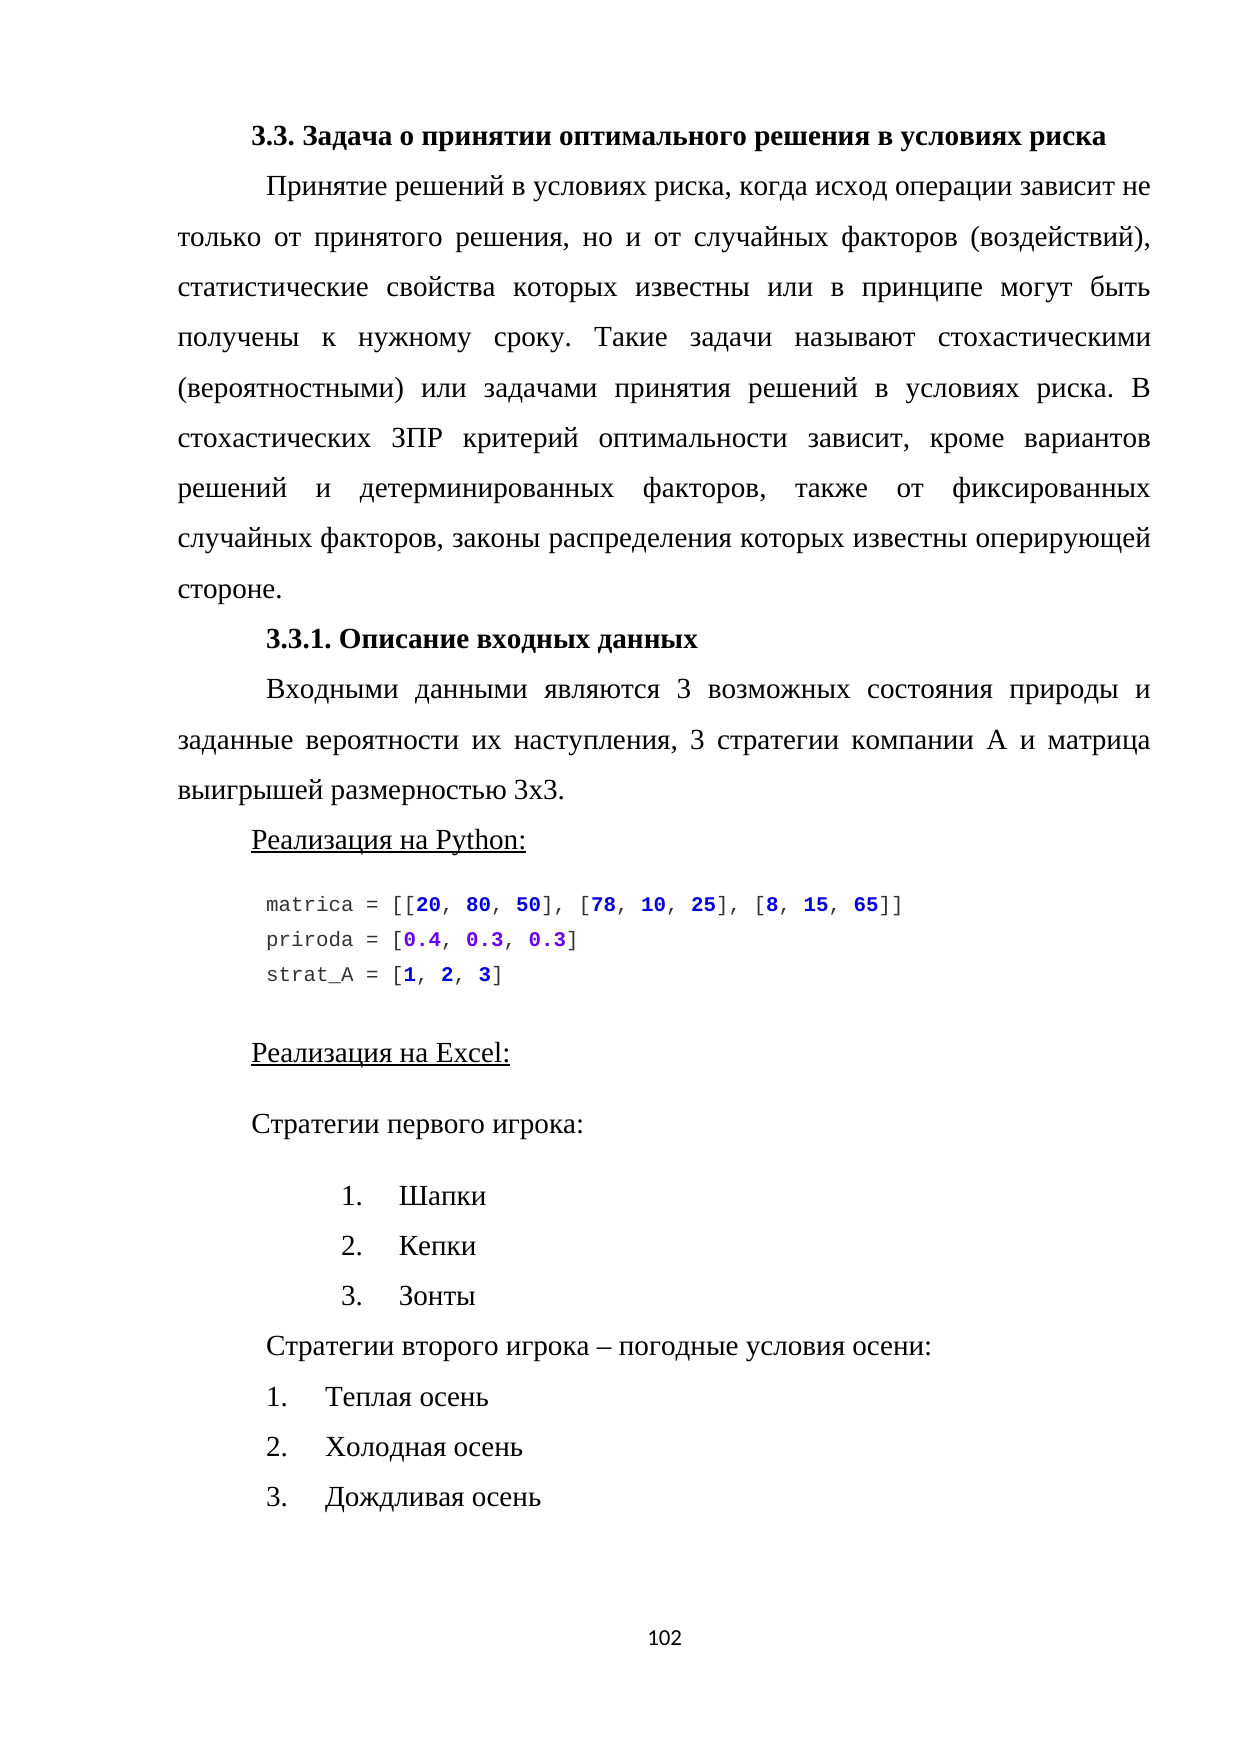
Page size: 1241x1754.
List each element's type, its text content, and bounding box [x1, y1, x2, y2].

list Холодная осень [177, 1429, 1152, 1463]
text Реализация на Python: [251, 822, 1152, 856]
text Реализация на Excel: [251, 1035, 1152, 1069]
list Теплая осень [177, 1379, 1152, 1412]
list Шапки [252, 1178, 1152, 1211]
text strat_A = [1, 2, 3] [177, 964, 1152, 988]
subtitle 3.3. Задача о принятии оптимального решения в условиях риска [177, 118, 1152, 152]
text matrica = [[20, 80, 50], [78, 10, 25], [8, 15, 65]] [177, 894, 1152, 917]
text Входными данными являются 3 возможных состояния природы и заданные вероятности их наступления, 3 стратегии компании А и матрица выигрышей размерностью 3х3. [177, 672, 1152, 806]
text Принятие решений в условиях риска, когда исход операции зависит не только от принятого решения, но и от случайных факторов (воздействий), статистические свойства которых известны или в принципе могут быть получены к нужному сроку. Такие задачи называют стохастическими (вероятностными) или задачами принятия решений в условиях риска. В стохастических ЗПР критерий оптимальности зависит, кроме вариантов решений и детерминированных факторов, также от фиксированных случайных факторов, законы распределения которых известны оперирующей стороне. [177, 168, 1152, 604]
text Стратегии первого игрока: [251, 1106, 1152, 1140]
text priroda = [0.4, 0.3, 0.3] [177, 929, 1152, 953]
subtitle 3.3.1. Описание входных данных [177, 621, 1152, 655]
list Кепки [252, 1228, 1152, 1261]
list Дождливая осень [177, 1479, 1152, 1513]
text Стратегии второго игрока – погодные условия осени: [177, 1328, 1152, 1362]
list Зонты [252, 1278, 1152, 1312]
